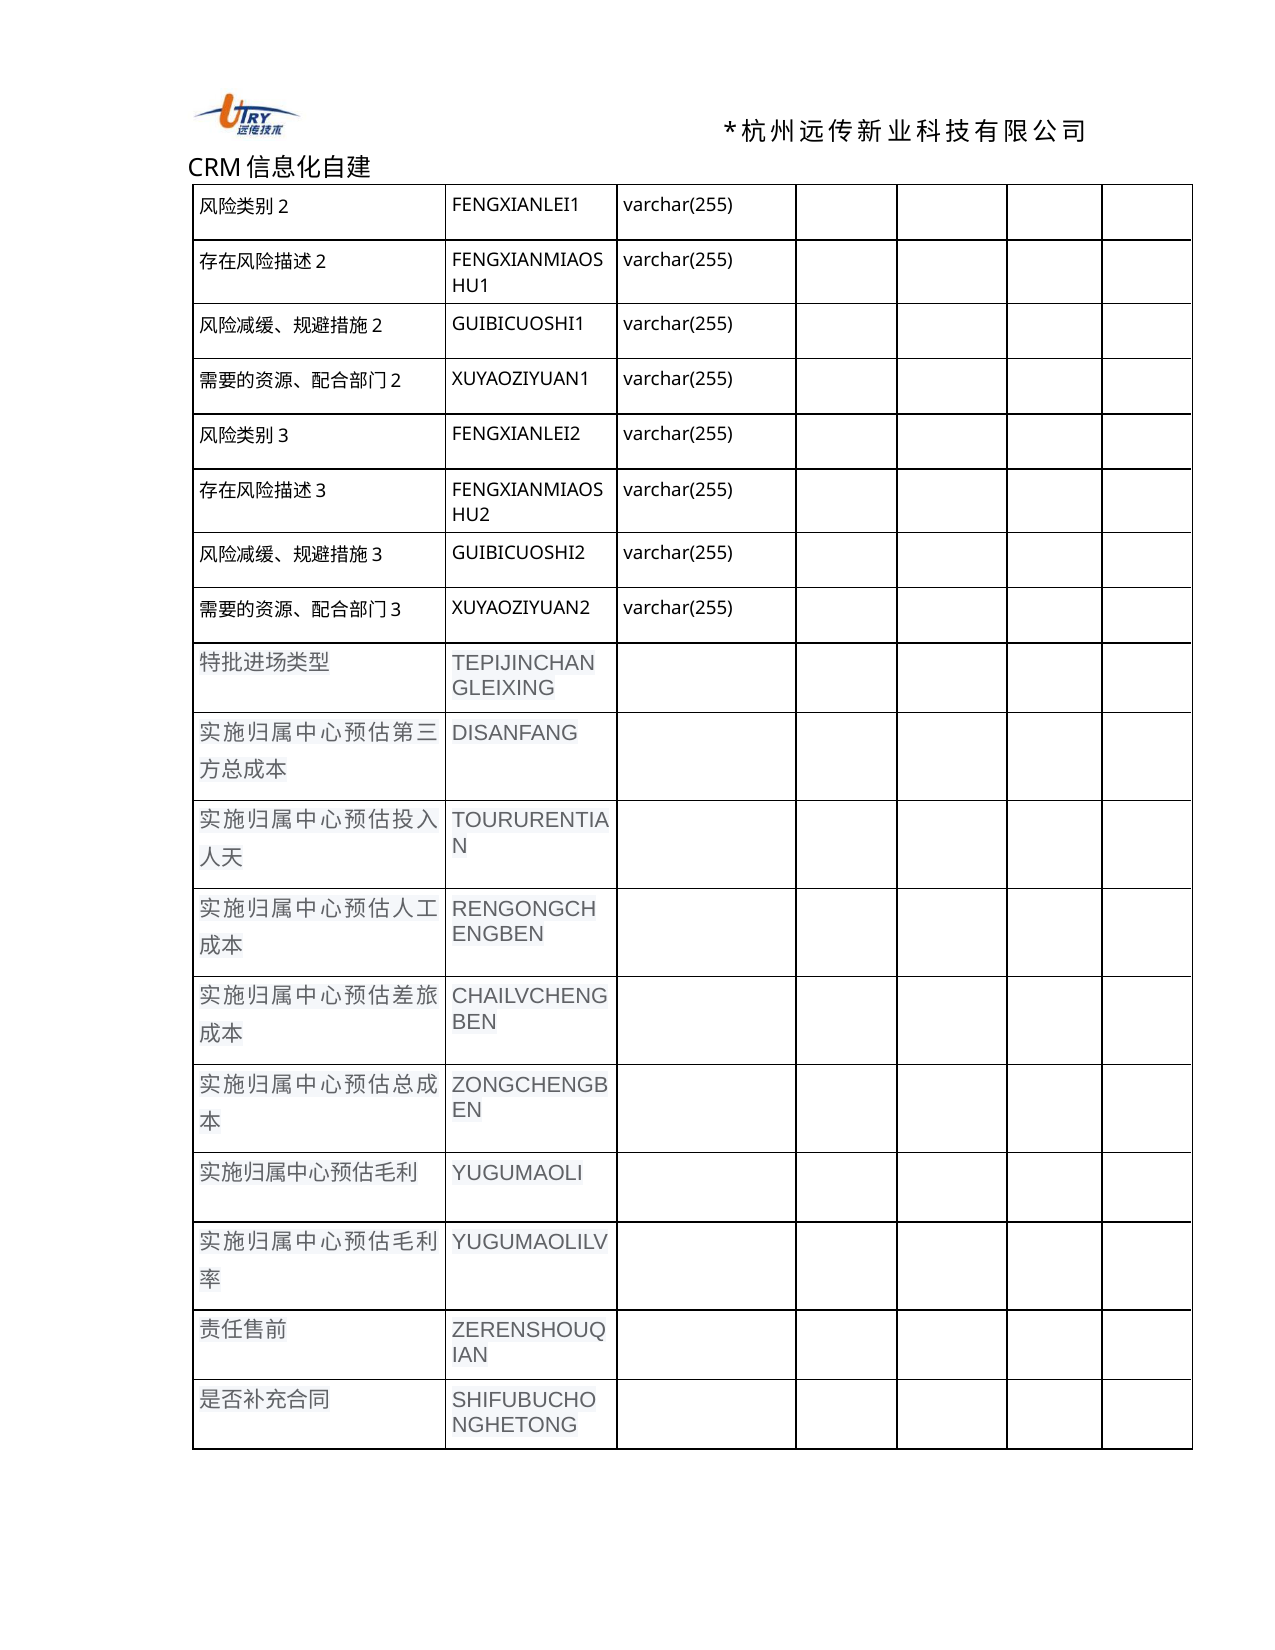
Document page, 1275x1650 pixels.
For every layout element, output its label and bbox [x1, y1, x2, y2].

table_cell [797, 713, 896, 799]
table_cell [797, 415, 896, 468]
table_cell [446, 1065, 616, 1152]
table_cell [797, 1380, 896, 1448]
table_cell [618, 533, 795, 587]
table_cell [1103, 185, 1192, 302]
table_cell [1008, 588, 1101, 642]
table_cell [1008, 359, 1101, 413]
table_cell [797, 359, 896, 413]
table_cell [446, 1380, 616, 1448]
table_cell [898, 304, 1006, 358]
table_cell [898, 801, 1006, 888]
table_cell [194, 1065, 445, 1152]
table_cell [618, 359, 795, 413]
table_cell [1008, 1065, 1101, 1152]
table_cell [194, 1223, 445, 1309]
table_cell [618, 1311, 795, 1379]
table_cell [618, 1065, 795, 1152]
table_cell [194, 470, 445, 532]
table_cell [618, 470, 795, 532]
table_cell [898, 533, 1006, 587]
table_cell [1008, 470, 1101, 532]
picture [187, 88, 307, 141]
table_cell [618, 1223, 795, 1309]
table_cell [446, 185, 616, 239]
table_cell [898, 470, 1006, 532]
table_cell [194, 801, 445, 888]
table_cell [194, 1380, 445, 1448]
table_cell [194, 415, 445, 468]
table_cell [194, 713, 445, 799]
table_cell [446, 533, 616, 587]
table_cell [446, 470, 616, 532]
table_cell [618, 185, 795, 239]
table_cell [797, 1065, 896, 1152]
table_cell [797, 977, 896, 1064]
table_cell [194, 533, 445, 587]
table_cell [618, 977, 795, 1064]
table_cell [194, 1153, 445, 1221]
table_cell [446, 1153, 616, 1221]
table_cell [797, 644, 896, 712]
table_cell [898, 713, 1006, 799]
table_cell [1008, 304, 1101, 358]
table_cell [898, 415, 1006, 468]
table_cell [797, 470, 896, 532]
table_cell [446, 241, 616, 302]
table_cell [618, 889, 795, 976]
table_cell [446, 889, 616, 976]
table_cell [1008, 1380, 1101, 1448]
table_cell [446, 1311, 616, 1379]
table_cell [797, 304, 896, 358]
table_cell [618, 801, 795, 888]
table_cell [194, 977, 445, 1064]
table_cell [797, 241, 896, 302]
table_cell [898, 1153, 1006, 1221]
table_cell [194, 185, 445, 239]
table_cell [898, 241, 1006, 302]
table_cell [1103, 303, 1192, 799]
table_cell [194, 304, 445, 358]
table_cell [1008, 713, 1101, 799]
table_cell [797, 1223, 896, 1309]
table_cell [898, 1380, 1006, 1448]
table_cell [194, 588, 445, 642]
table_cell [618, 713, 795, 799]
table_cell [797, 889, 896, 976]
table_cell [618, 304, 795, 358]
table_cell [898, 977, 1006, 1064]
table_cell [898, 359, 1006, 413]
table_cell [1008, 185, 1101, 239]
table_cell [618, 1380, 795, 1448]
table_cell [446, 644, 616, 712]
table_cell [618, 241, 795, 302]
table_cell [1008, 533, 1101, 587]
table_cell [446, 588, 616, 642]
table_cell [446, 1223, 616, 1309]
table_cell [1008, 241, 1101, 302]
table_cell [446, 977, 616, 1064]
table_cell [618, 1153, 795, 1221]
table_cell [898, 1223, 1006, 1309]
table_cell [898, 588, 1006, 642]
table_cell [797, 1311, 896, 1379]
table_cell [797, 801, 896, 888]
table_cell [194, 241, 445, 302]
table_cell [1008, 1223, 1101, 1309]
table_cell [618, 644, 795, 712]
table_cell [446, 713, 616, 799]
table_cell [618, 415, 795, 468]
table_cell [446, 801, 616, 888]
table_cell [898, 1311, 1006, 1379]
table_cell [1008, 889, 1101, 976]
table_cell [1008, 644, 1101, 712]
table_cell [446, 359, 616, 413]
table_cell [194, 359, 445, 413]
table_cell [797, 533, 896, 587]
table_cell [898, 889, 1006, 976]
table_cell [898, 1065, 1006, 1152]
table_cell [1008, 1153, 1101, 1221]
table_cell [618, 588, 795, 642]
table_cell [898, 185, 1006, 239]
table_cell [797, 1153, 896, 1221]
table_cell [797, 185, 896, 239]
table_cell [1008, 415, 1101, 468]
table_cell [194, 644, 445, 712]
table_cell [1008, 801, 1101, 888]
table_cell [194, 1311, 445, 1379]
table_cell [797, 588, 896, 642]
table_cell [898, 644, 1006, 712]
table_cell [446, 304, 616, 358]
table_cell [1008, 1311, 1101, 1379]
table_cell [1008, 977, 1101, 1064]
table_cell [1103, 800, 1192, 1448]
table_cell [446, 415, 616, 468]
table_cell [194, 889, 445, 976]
